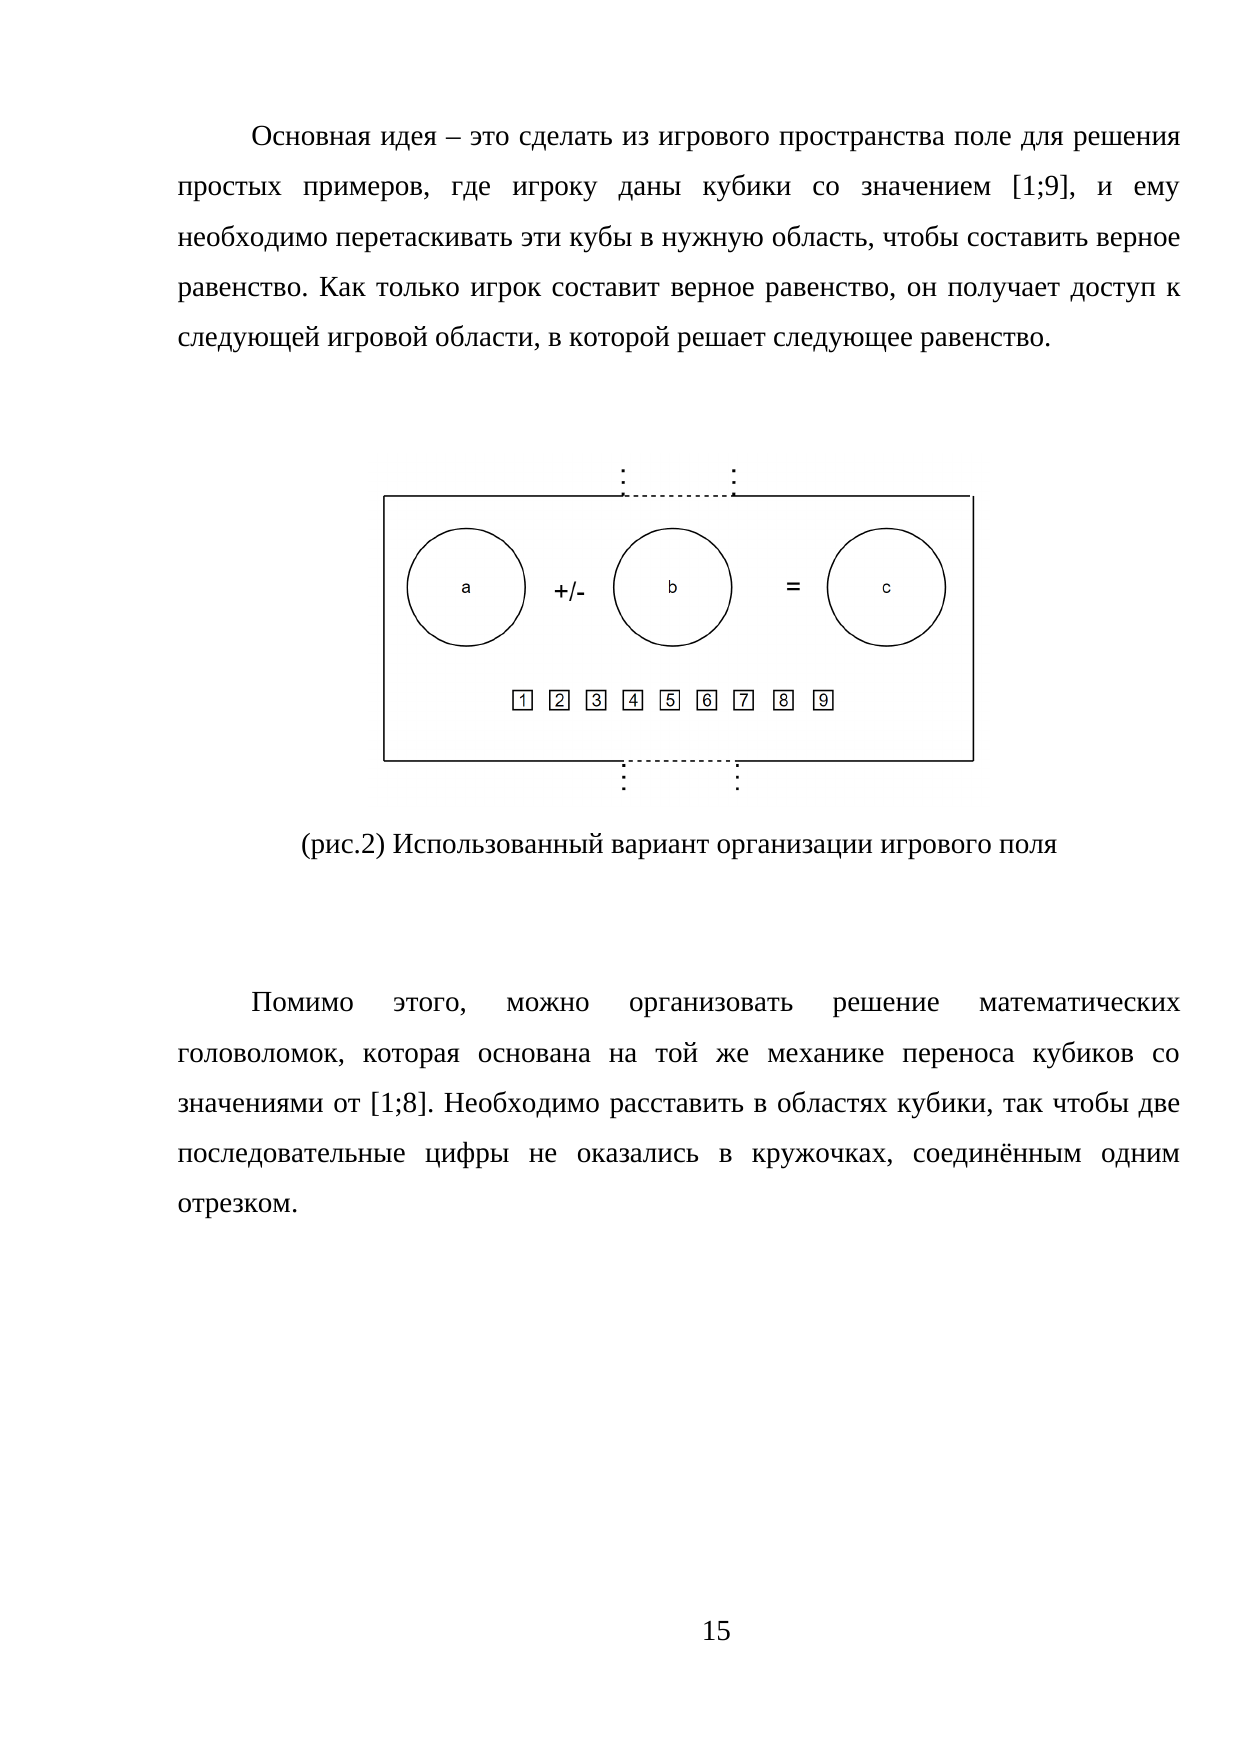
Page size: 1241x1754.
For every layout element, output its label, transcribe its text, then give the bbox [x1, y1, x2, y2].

text Основная идея – это сделать из игрового пространства поле для решения простых примеров, где игроку даны кубики со значением [1;9], и ему необходимо перетаскивать эти кубы в нужную область, чтобы составить верное равенство. Как только игрок составит верное равенство, он получает доступ к следующей игровой области, в которой решает следующее равенство. [177, 118, 1181, 353]
text Помимо этого, можно организовать решение математических головоломок, которая основана на той же механике переноса кубиков со значениями от [1;8]. Необходимо расставить в областях кубики, так чтобы две последовательные цифры не оказались в кружочках, соединённым одним отрезком. [177, 984, 1181, 1219]
picture [368, 453, 991, 807]
text (рис.2) Использованный вариант организации игрового поля [177, 826, 1181, 859]
